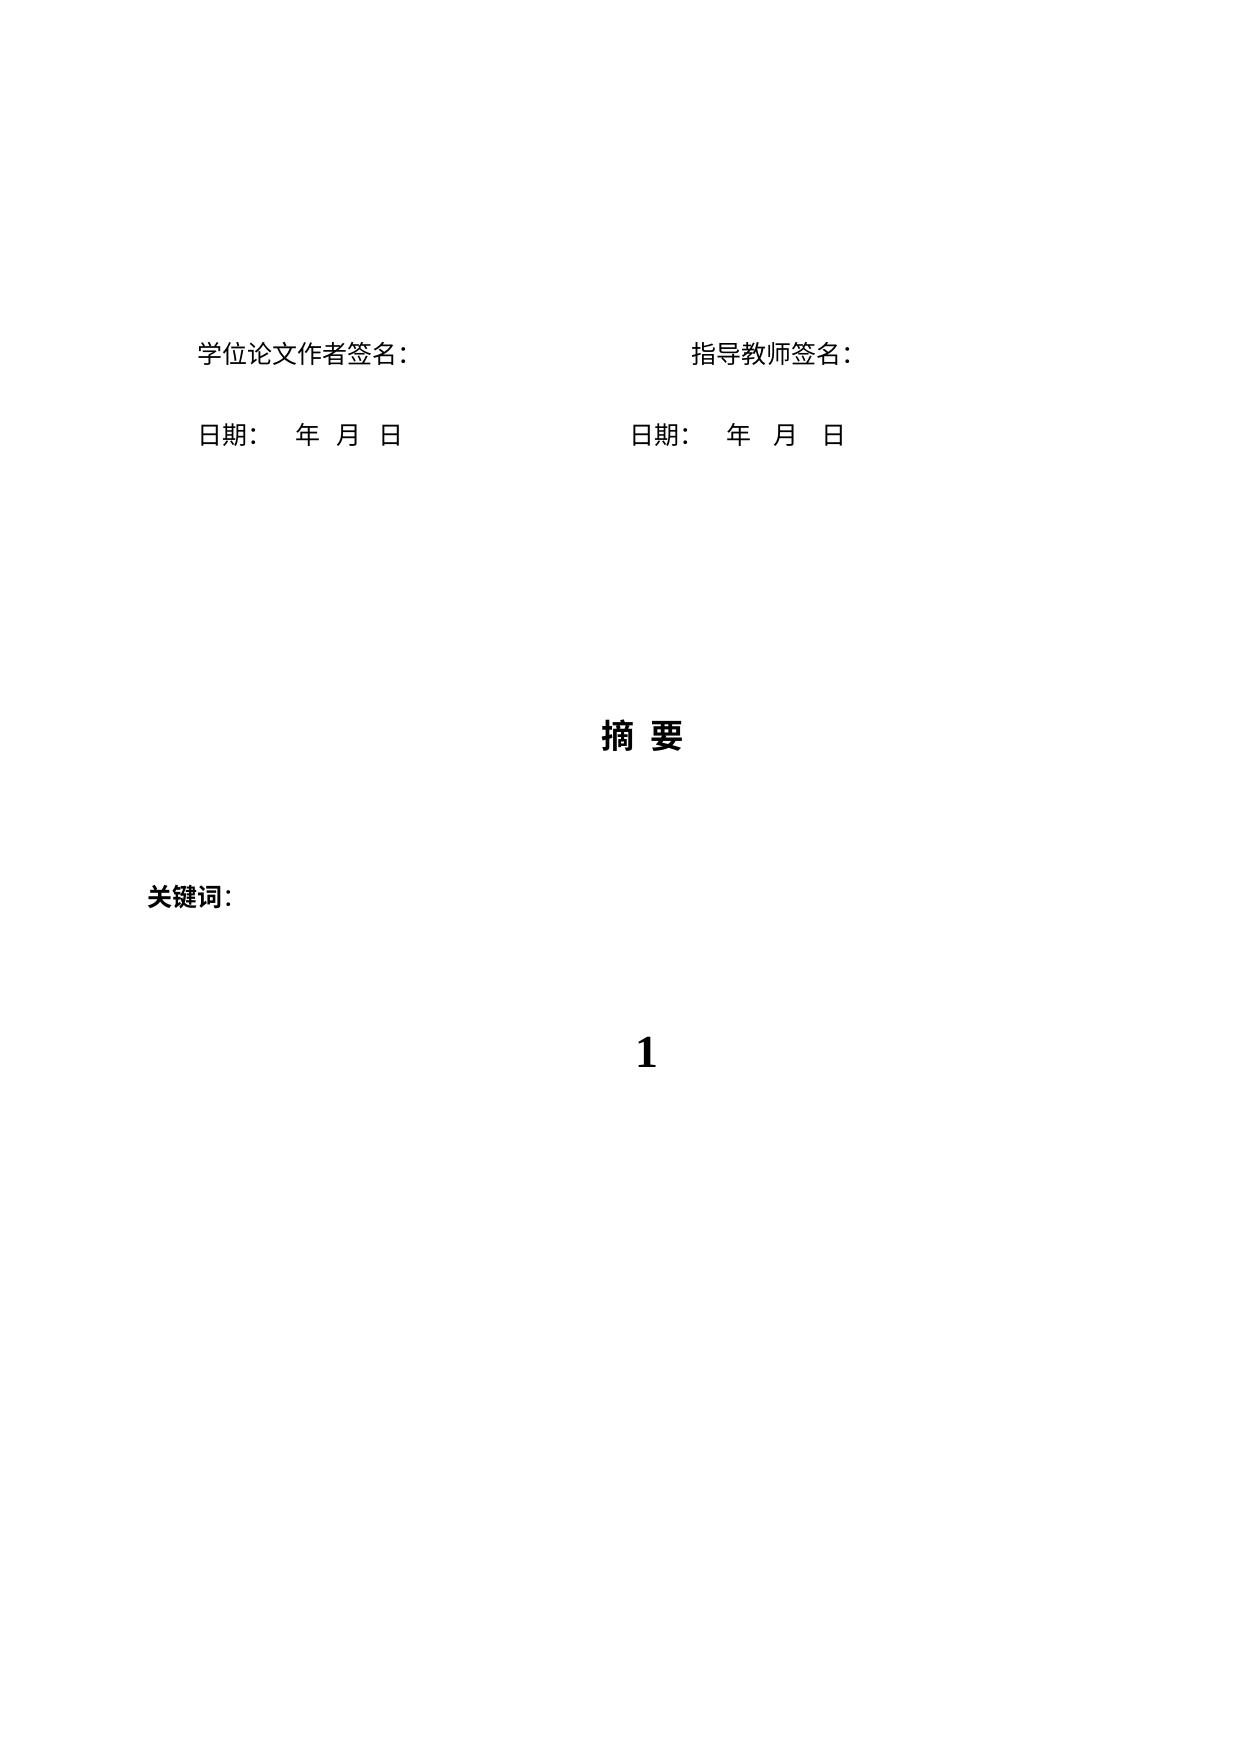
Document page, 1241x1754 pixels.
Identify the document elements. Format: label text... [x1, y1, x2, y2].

text 学位论文作者签名： 指导教师签名： [148, 320, 1092, 385]
subtitle 摘 要 [193, 702, 1092, 767]
text 关键词： [148, 863, 1092, 928]
text 日期： 年 月 日 日期： 年 月 日 [148, 401, 1092, 466]
